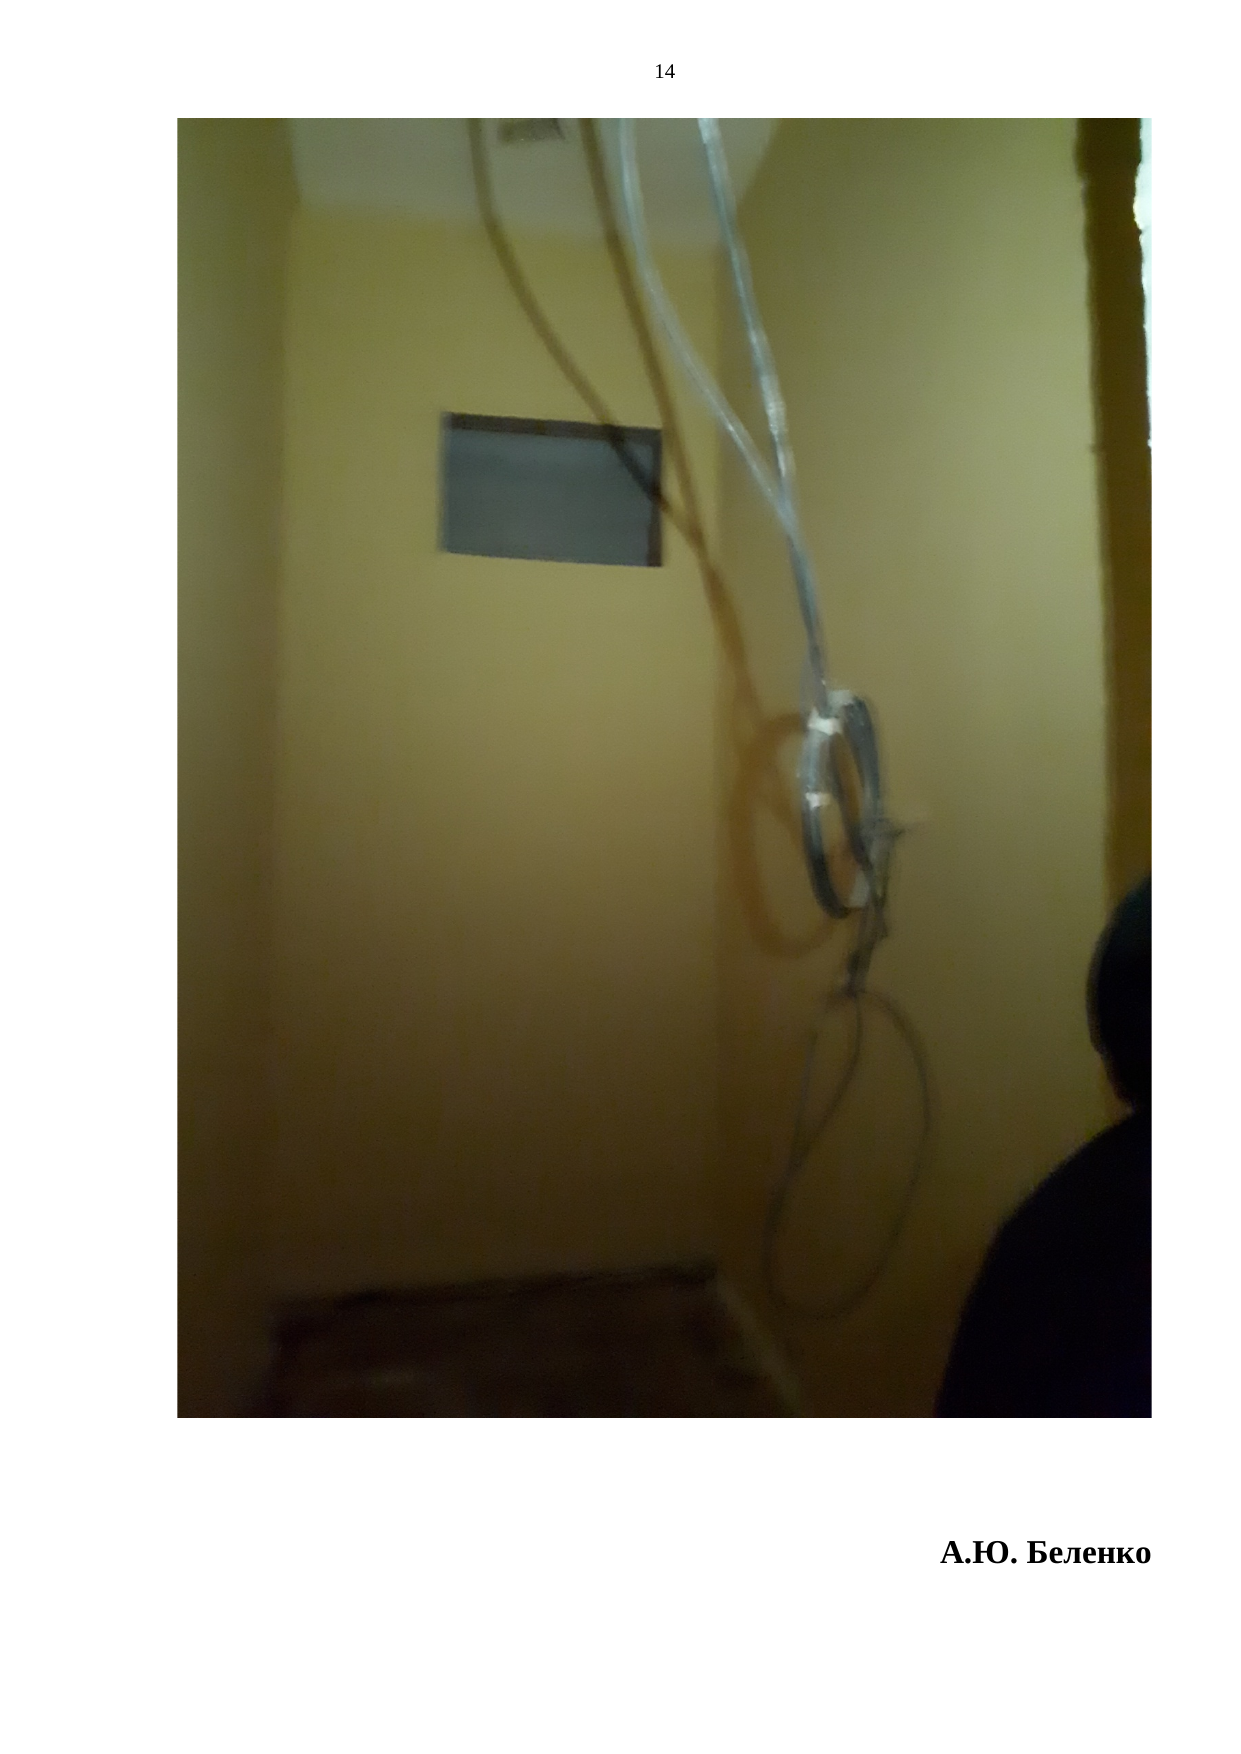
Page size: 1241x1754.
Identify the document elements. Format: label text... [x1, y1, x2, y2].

picture [177, 118, 1152, 1418]
text А.Ю. Беленко [177, 1532, 1152, 1571]
